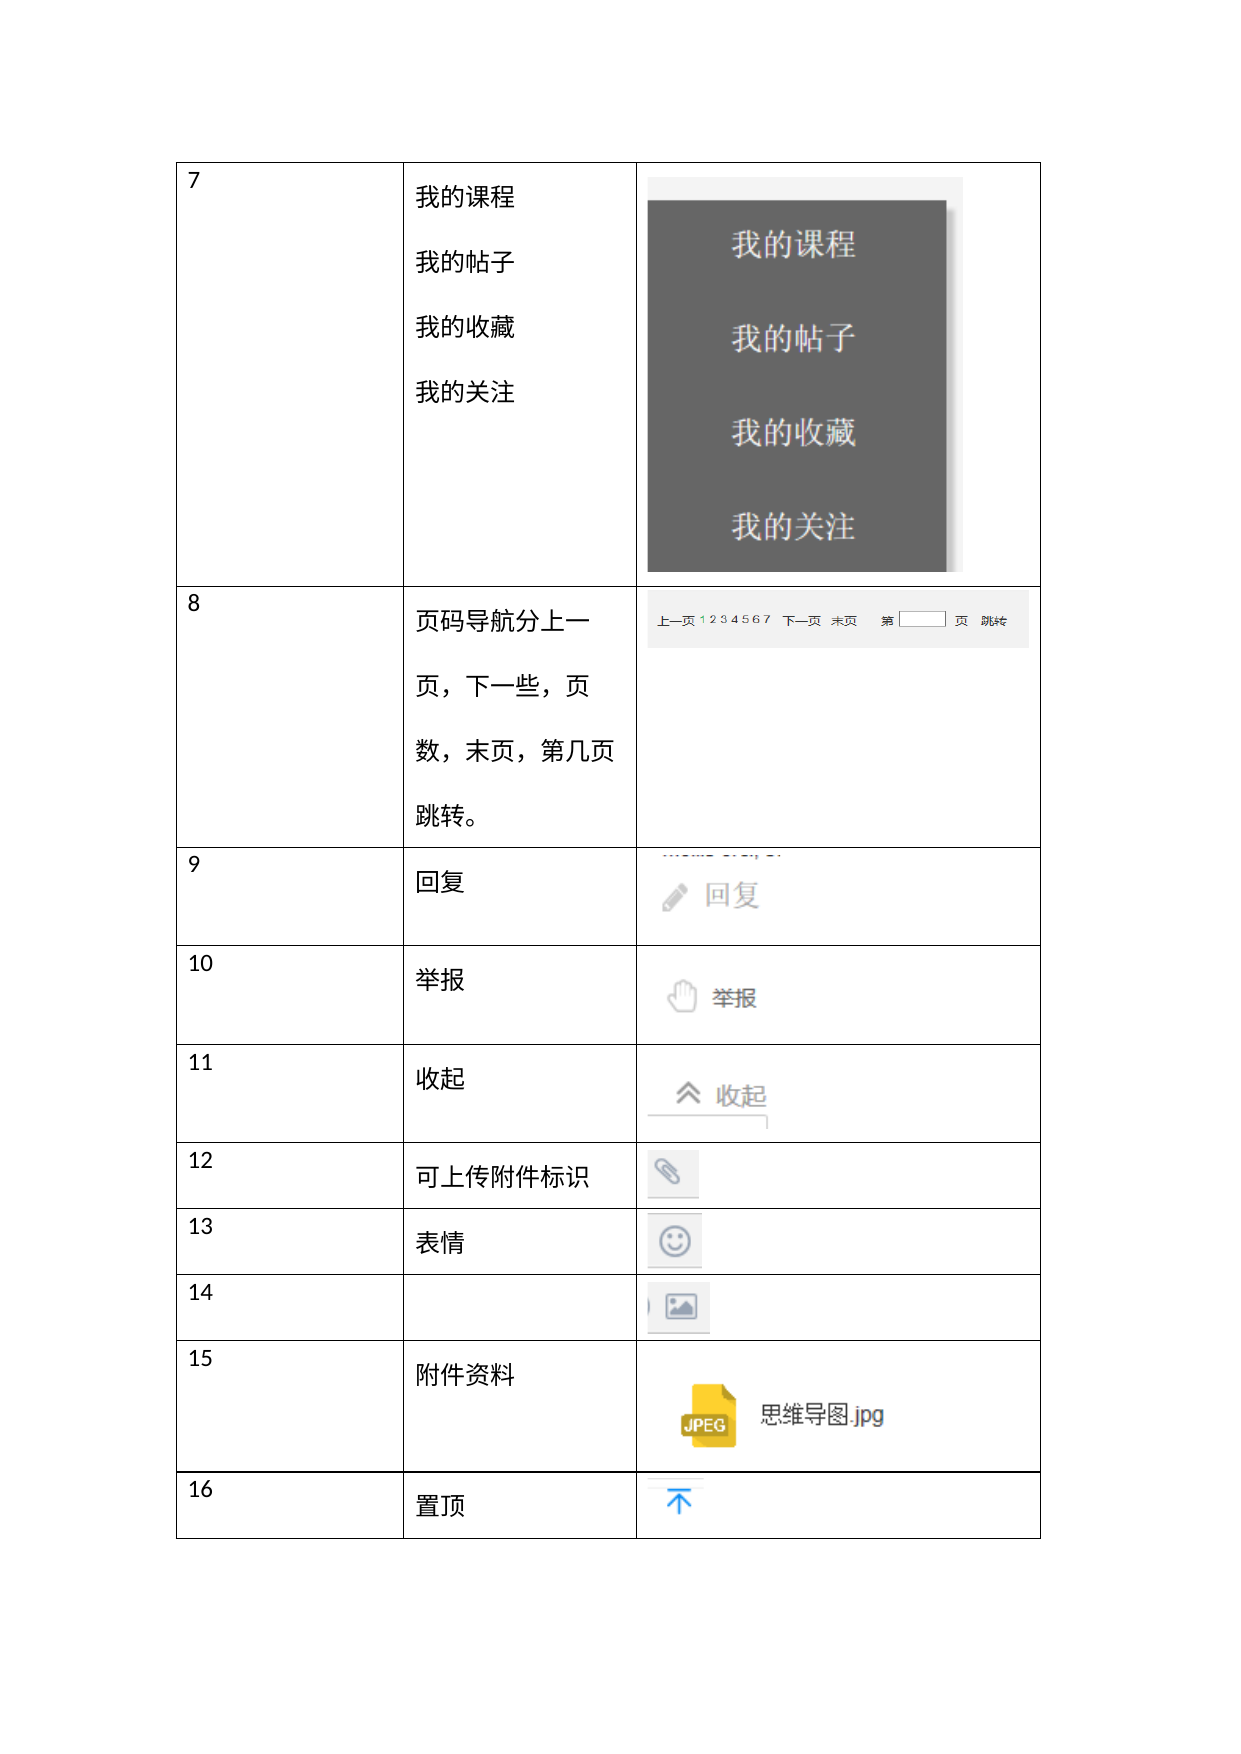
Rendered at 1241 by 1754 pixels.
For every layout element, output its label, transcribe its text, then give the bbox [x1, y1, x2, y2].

picture [647, 959, 788, 1030]
table_cell [637, 946, 1040, 1044]
table_cell 11 [177, 1045, 403, 1142]
table_cell 回复 [404, 848, 636, 945]
picture [647, 590, 1029, 648]
table_cell [637, 1341, 1040, 1471]
picture [647, 855, 781, 937]
table_cell 16 [177, 1473, 403, 1537]
table_cell 9 [177, 848, 403, 945]
table_cell [637, 1209, 1040, 1274]
picture [647, 1478, 704, 1532]
table_cell 14 [177, 1275, 403, 1340]
table_cell [404, 1275, 636, 1340]
picture [647, 1058, 787, 1129]
table_cell 可上传附件标识 [404, 1143, 636, 1208]
picture [647, 1356, 965, 1457]
table_cell 举报 [404, 946, 636, 1044]
table_cell [637, 848, 1040, 945]
table_cell 13 [177, 1209, 403, 1274]
table_cell [637, 1473, 1040, 1537]
table_cell 页码导航分上一页，下一些，页数，末页，第几页跳转。 [404, 587, 636, 847]
table_cell [637, 1275, 1040, 1340]
table_cell 10 [177, 946, 403, 1044]
picture [647, 1150, 699, 1202]
table_cell 附件资料 [404, 1341, 636, 1471]
picture [647, 1282, 710, 1334]
table_cell [637, 1045, 1040, 1142]
table_cell [637, 587, 1040, 847]
table_cell 8 [177, 587, 403, 847]
table_cell 我的课程 我的帖子 我的收藏 我的关注 [404, 163, 636, 586]
table_cell 7 [177, 163, 403, 586]
table_cell 置顶 [404, 1473, 636, 1537]
table_cell 收起 [404, 1045, 636, 1142]
table_cell 表情 [404, 1209, 636, 1274]
table_cell [637, 163, 1040, 586]
picture [647, 1213, 702, 1270]
table_cell 15 [177, 1341, 403, 1471]
picture [647, 177, 963, 572]
table_cell 12 [177, 1143, 403, 1208]
table_cell [637, 1143, 1040, 1208]
